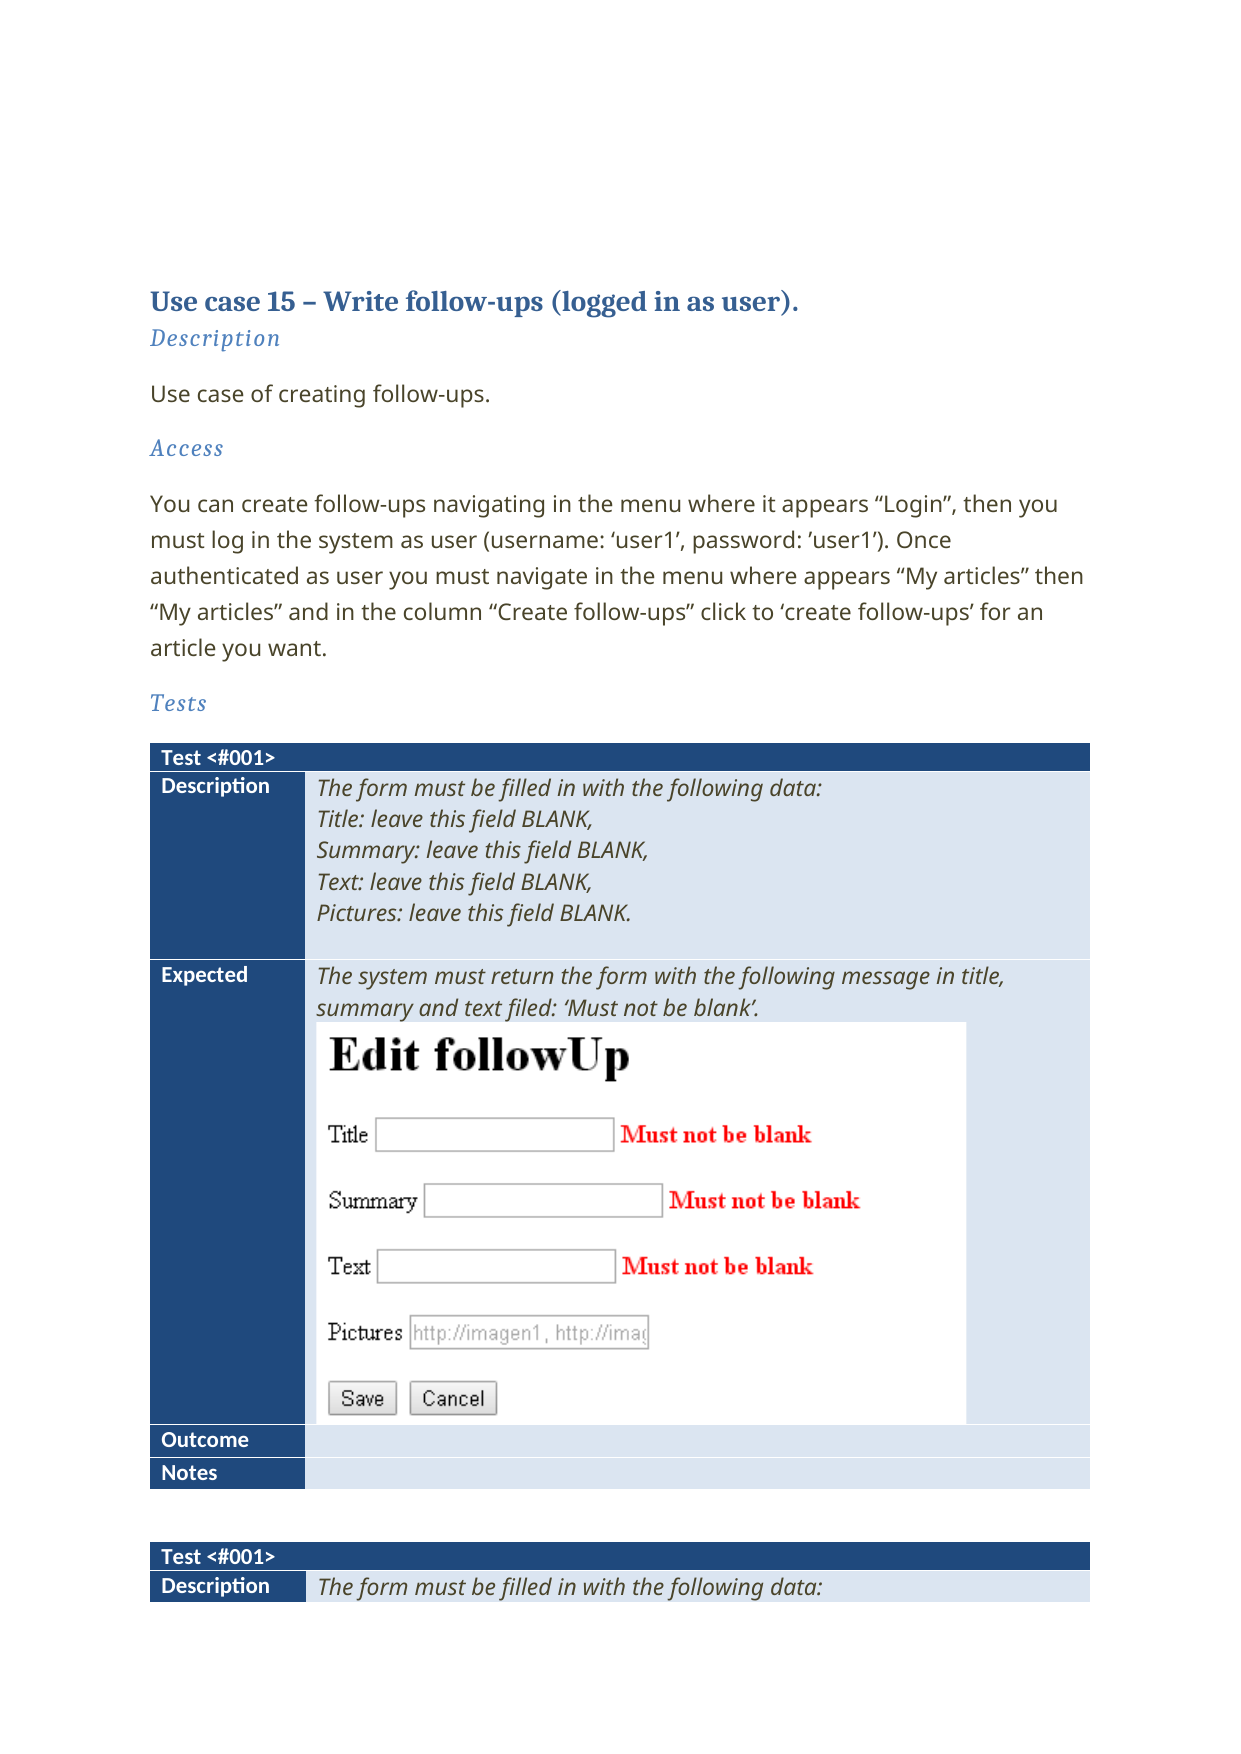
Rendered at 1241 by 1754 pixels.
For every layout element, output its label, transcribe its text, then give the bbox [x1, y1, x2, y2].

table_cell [306, 1571, 1090, 1602]
subtitle Access [150, 434, 1090, 463]
table_cell Description [150, 772, 305, 959]
table_header Test <#001> [150, 743, 1090, 771]
table_cell The form must be filled in with the following data: Title: leave this field BLANK, Summary: leave this field BLANK, Text: leave this field BLANK, Pictures: leave this field BLANK. [305, 772, 1090, 959]
table_header Test <#001> [150, 1542, 1090, 1570]
table_cell Description [150, 1571, 306, 1602]
subtitle Tests [150, 689, 1090, 717]
subtitle Use case 15 – Write follow-ups (logged in as user). [150, 285, 1090, 319]
table_cell The system must return the form with the following message in title, summary and text filed: ‘Must not be blank’. [305, 960, 1090, 1424]
picture [316, 1022, 967, 1425]
text You can create follow-ups navigating in the menu where it appears “Login”, then you must log in the system as user (username: ‘user1’, password: ’user1’). Once authenticated as user you must navigate in the menu where appears “My articles” then “My articles” and in the column “Create follow-ups” click to ‘create follow-ups’ for an article you want. [150, 488, 1090, 663]
table_cell [305, 1458, 1090, 1489]
table_cell Notes [150, 1458, 305, 1489]
text Use case of creating follow-ups. [150, 378, 1090, 409]
table_cell [305, 1425, 1090, 1457]
table_cell Outcome [150, 1425, 305, 1457]
table_cell Expected [150, 960, 305, 1424]
subtitle Description [150, 324, 1090, 352]
